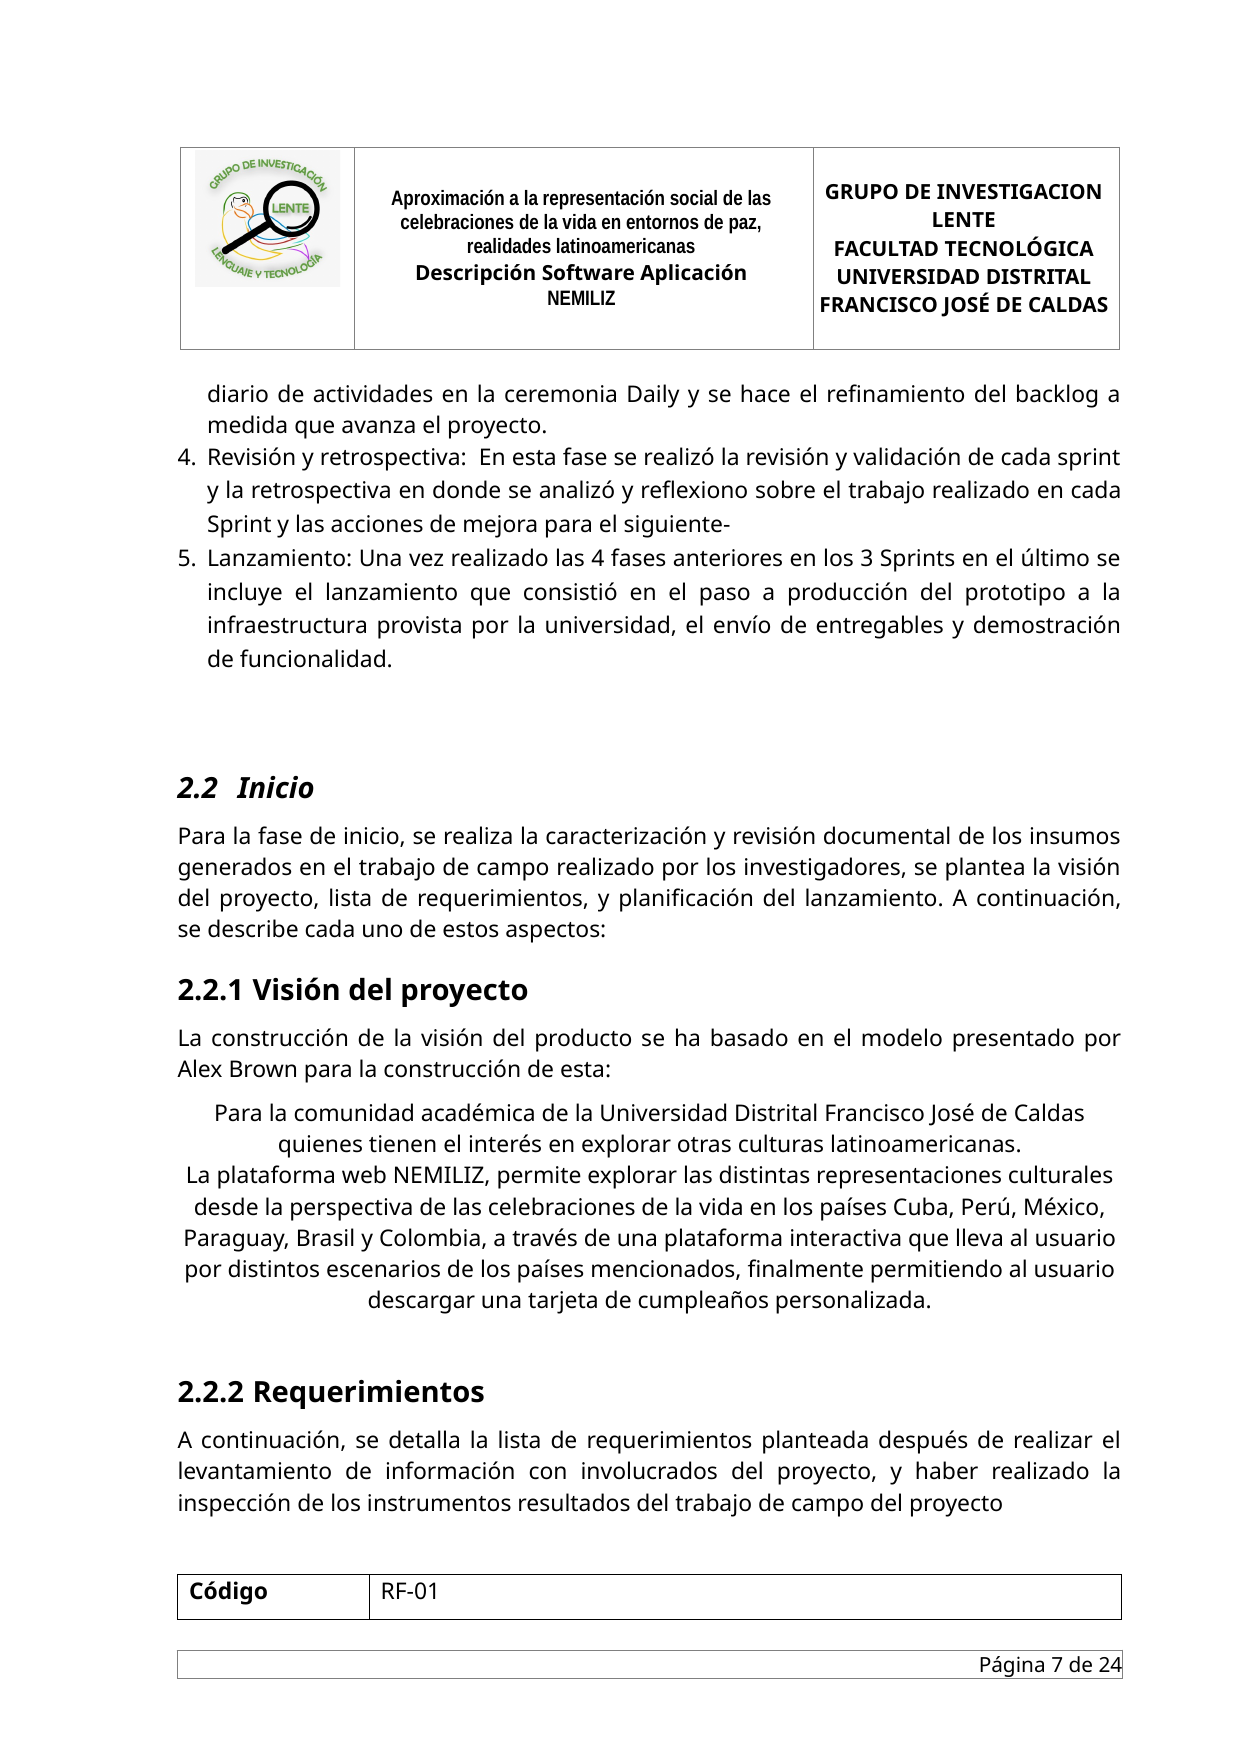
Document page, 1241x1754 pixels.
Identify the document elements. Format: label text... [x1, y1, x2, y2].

text La construcción de la visión del producto se ha basado en el modelo presentado por Alex Brown para la construcción de esta: [177, 1022, 1122, 1084]
subtitle Visión del proyecto [177, 969, 1122, 1009]
list Lanzamiento: Una vez realizado las 4 fases anteriores en los 3 Sprints en el último se incluye el lanzamiento que consistió en el paso a producción del prototipo a la infraestructura provista por la universidad, el envío de entregables y demostración de funcionalidad. [177, 542, 1122, 674]
text A continuación, se detalla la lista de requerimientos planteada después de realizar el levantamiento de información con involucrados del proyecto, y haber realizado la inspección de los instrumentos resultados del trabajo de campo del proyecto [177, 1424, 1122, 1518]
table_header Código Requisito [178, 1575, 369, 1619]
text quienes tienen el interés en explorar otras culturas latinoamericanas. [177, 1128, 1122, 1159]
subtitle Inicio [177, 767, 1122, 807]
text Para la fase de inicio, se realiza la caracterización y revisión documental de los insumos generados en el trabajo de campo realizado por los investigadores, se plantea la visión del proyecto, lista de requerimientos, y planificación del lanzamiento. A continuación, se describe cada uno de estos aspectos: [177, 819, 1122, 944]
subtitle Requerimientos [177, 1372, 1122, 1411]
table_header RF-01 [370, 1575, 1121, 1619]
text La plataforma web NEMILIZ, permite explorar las distintas representaciones culturales desde la perspectiva de las celebraciones de la vida en los países Cuba, Perú, México, Paraguay, Brasil y Colombia, a través de una plataforma interactiva que lleva al usuario por distintos escenarios de los países mencionados, finalmente permitiendo al usuario descargar una tarjeta de cumpleaños personalizada. [177, 1159, 1122, 1316]
picture [195, 150, 340, 287]
list Revisión y retrospectiva: En esta fase se realizó la revisión y validación de cada sprint y la retrospectiva en donde se analizó y reflexiono sobre el trabajo realizado en cada Sprint y las acciones de mejora para el siguiente- [177, 440, 1122, 539]
text Para la comunidad académica de la Universidad Distrital Francisco José de Caldas [177, 1097, 1122, 1128]
